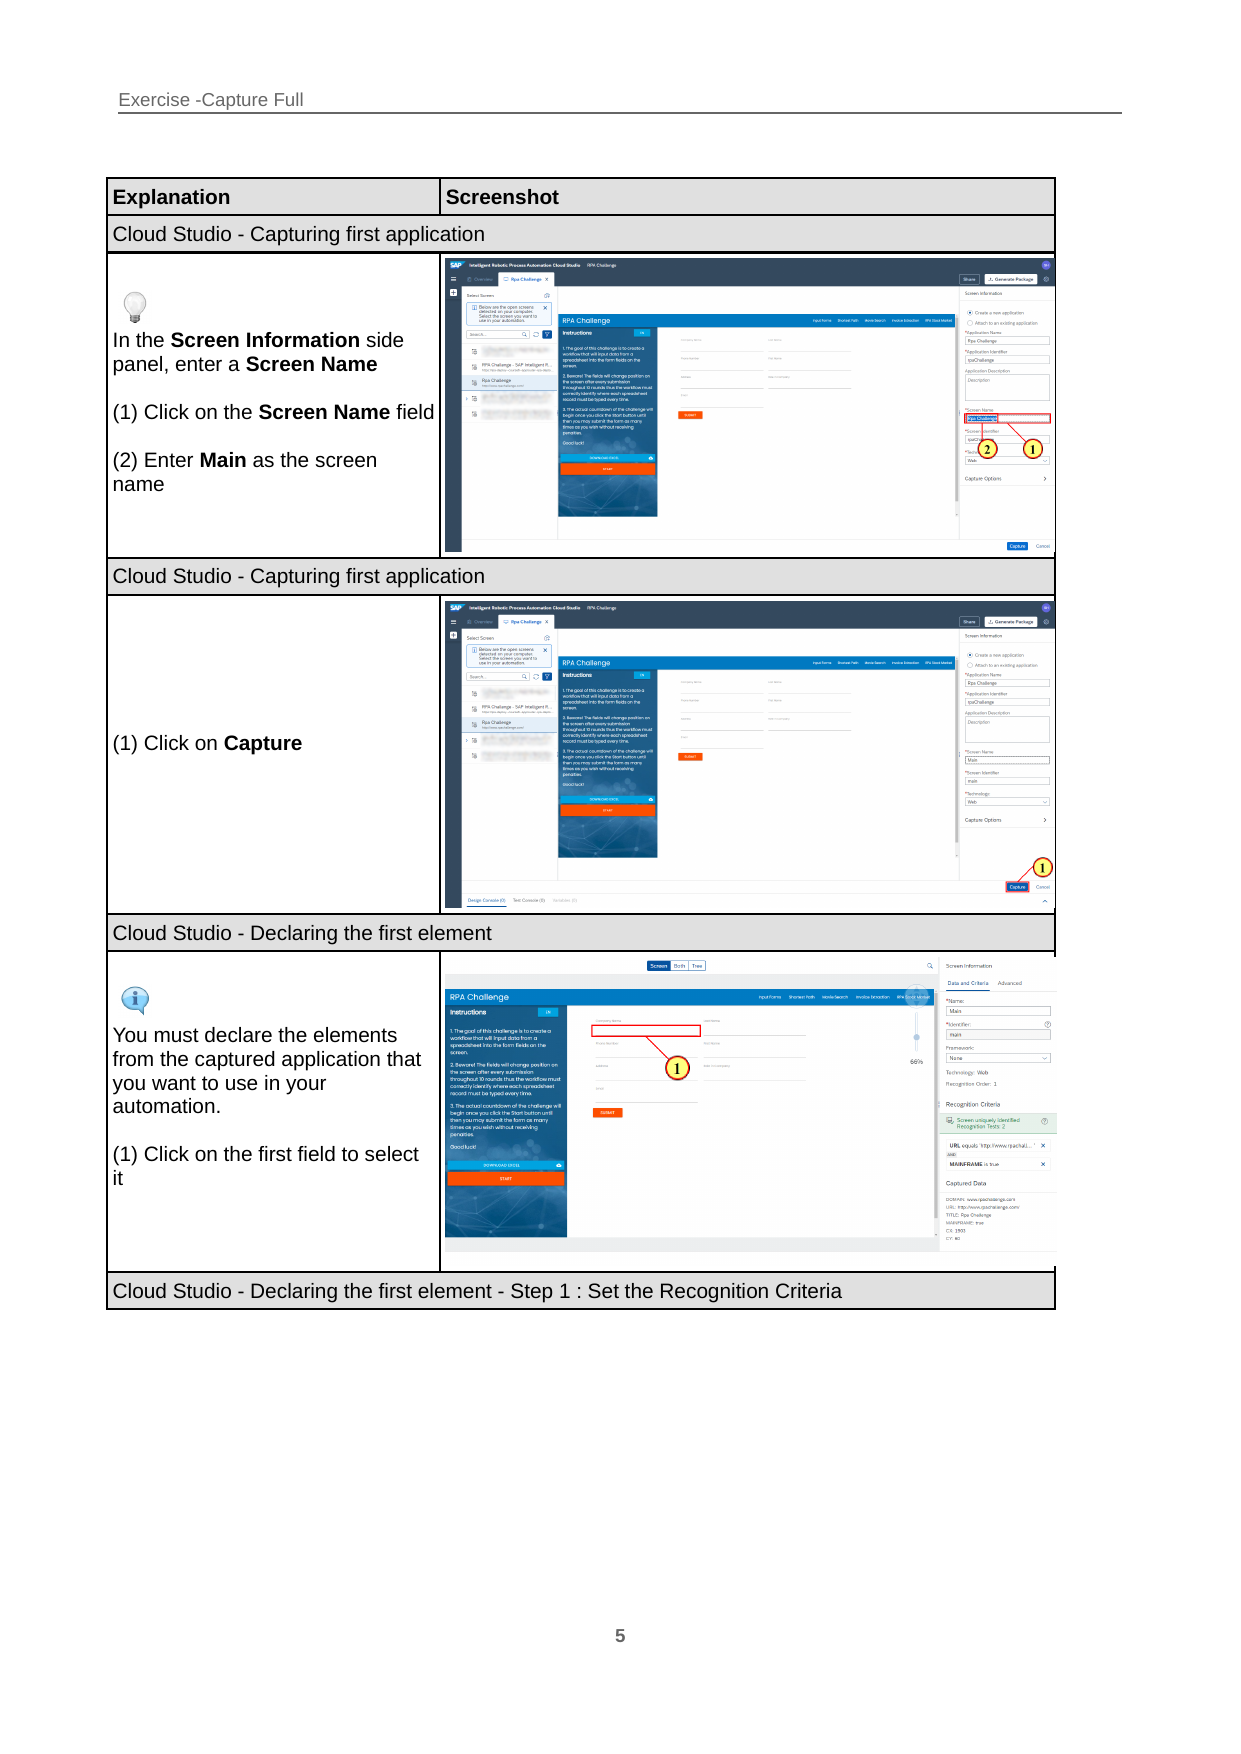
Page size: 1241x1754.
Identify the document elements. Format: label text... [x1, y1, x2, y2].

table_cell (1) Click on Capture [108, 596, 439, 913]
picture [445, 957, 1057, 1266]
picture [118, 290, 152, 324]
picture [445, 258, 1055, 552]
table_cell [441, 952, 1054, 1271]
table_cell Cloud Studio - Declaring the first element [108, 915, 1054, 950]
table_cell [441, 254, 1054, 557]
table_cell Cloud Studio - Declaring the first element - Step 1 : Set the Recognition Criteria [108, 1273, 1054, 1308]
table_cell Cloud Studio - Capturing first application [108, 559, 1054, 594]
table_cell In the Screen Information side panel, enter a Screen Name (1) Click on the Screen Name field (2) Enter Main as the screen name [108, 254, 439, 557]
picture [445, 601, 1055, 908]
table_cell [441, 596, 1054, 913]
table_cell Cloud Studio - Capturing first application [108, 216, 1054, 251]
table_cell You must declare the elements from the captured application that you want to use in your automation. (1) Click on the first field to select it [108, 952, 439, 1271]
picture [118, 984, 152, 1018]
table_header Screenshot [441, 179, 1054, 214]
table_header Explanation [108, 179, 439, 214]
